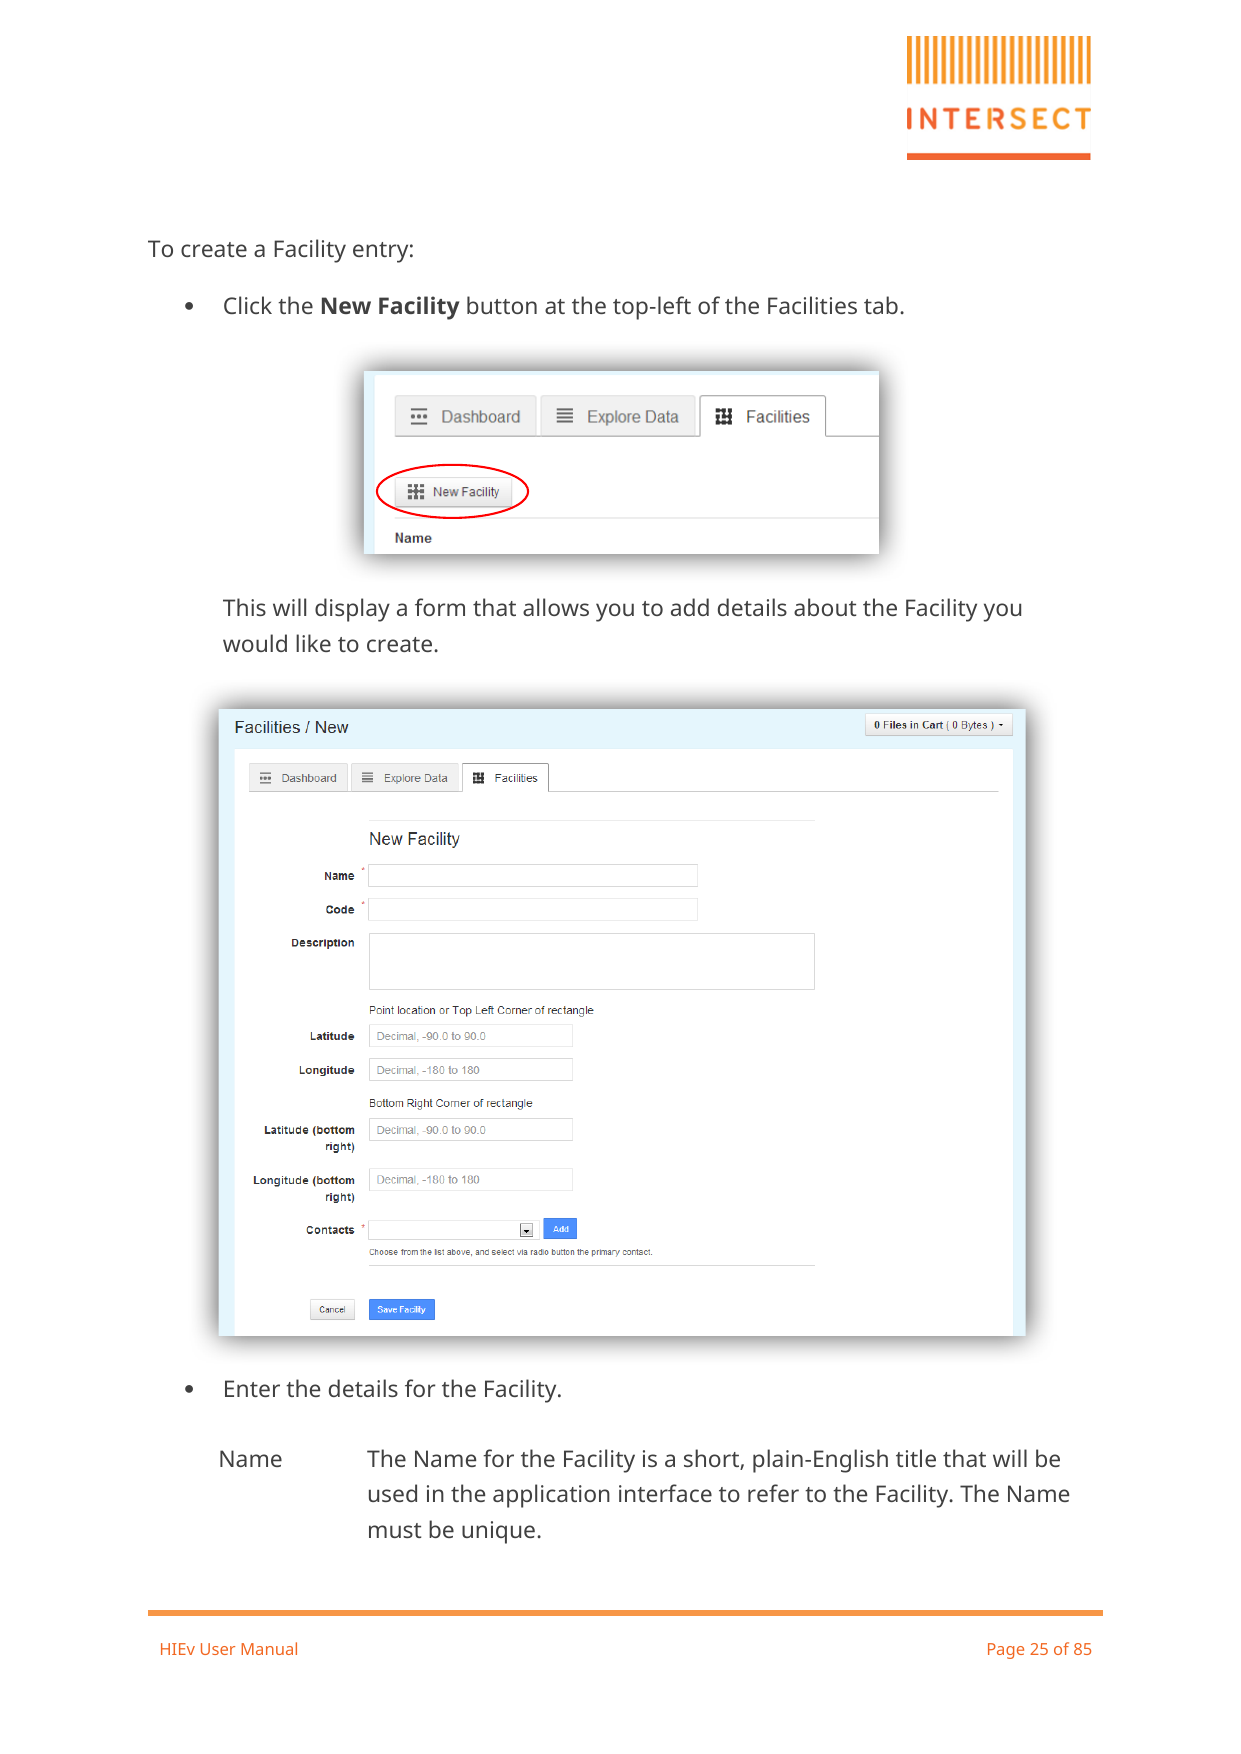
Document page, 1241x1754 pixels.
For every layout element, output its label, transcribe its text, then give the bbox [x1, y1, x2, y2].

text This will display a form that allows you to add details about the Facility you would like to create. [223, 592, 1092, 659]
table_header Name [207, 1430, 356, 1570]
picture [363, 371, 879, 554]
picture [905, 34, 1093, 162]
text To create a Facility entry: [148, 233, 1092, 265]
picture [218, 709, 1026, 1336]
table_header The Name for the Facility is a short, plain-English title that will be used in the application interface to refer to the Facility. The Name must be unique. [356, 1430, 1103, 1570]
list Enter the details for the Facility. [185, 1373, 1092, 1404]
list Click the New Facility button at the top-left of the Facilities tab. [185, 290, 1092, 321]
